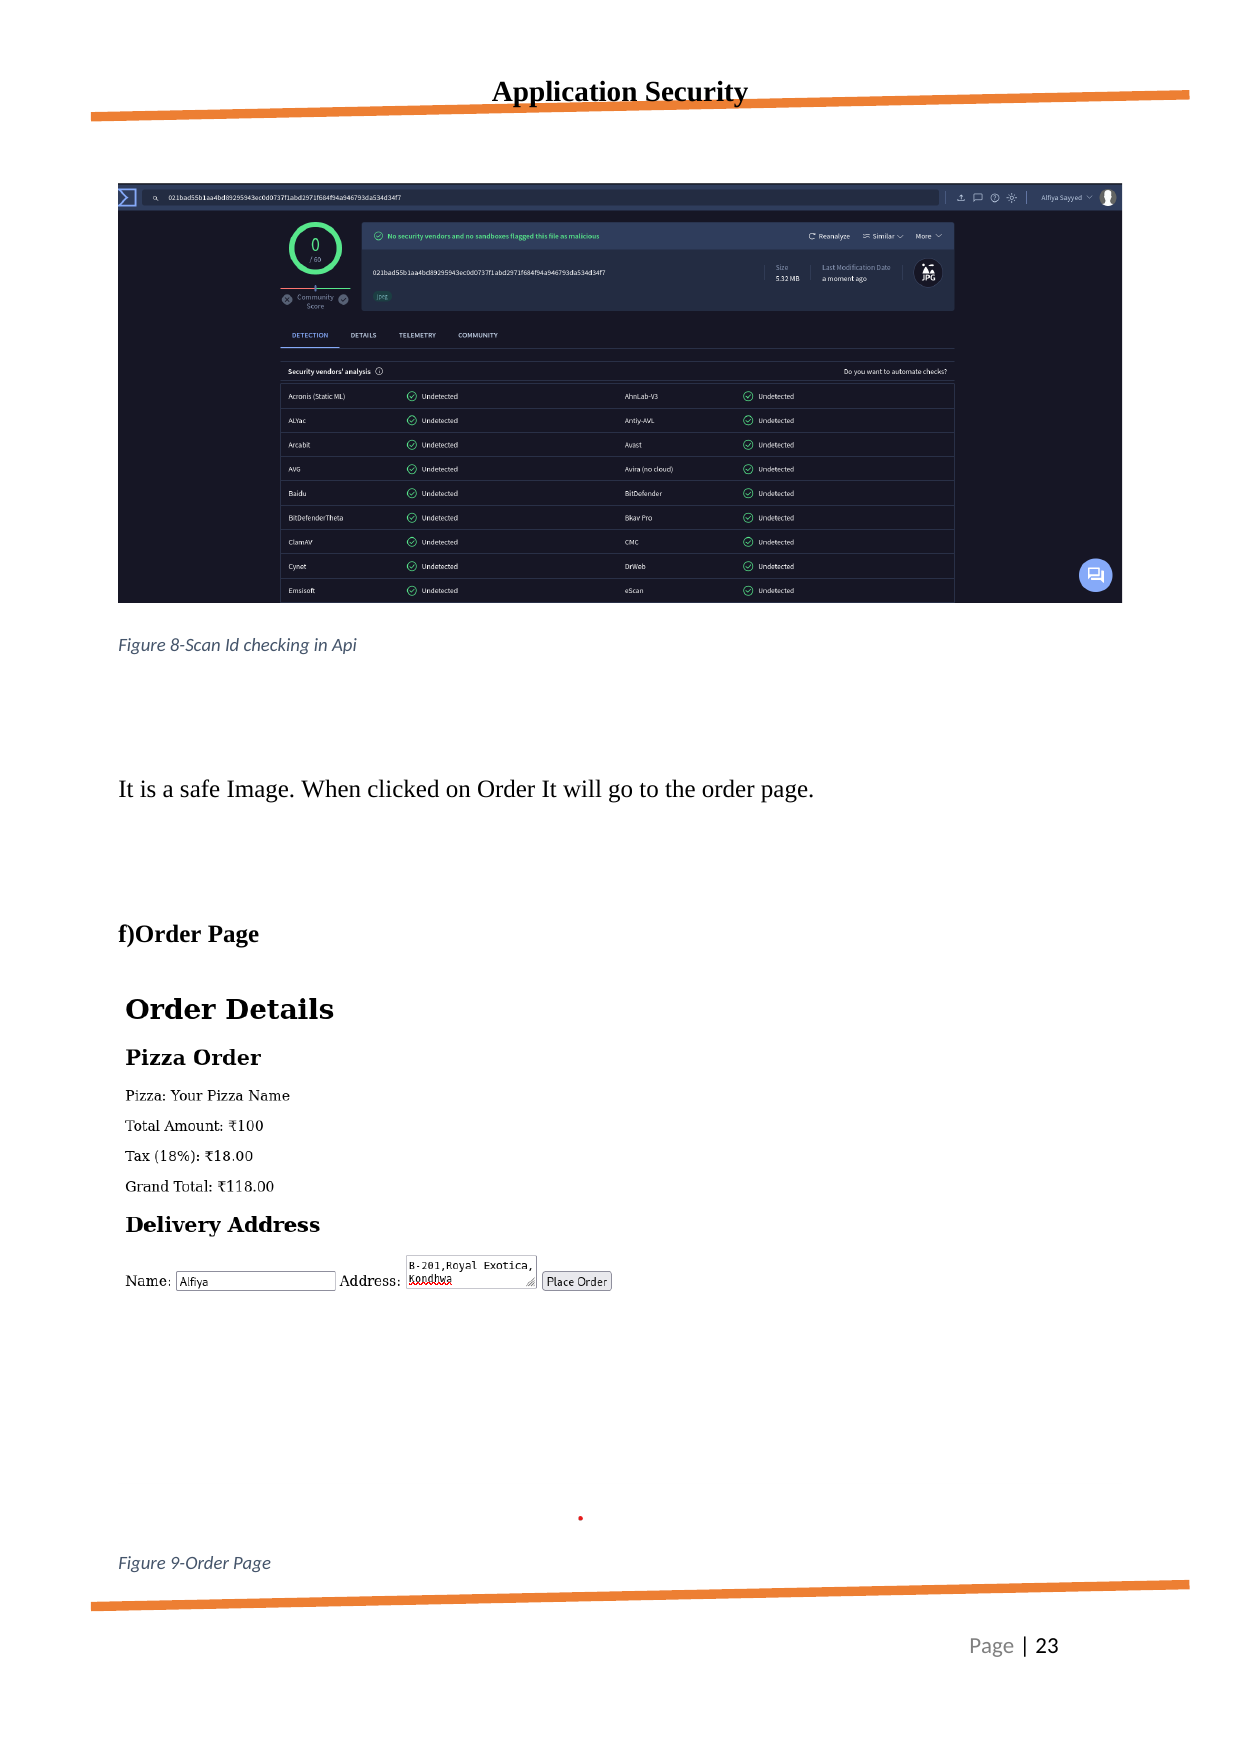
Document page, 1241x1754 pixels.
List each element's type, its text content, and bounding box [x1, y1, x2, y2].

text f)Order Page [118, 876, 1122, 948]
text Figure 8-Scan Id checking in Api [118, 633, 1122, 656]
picture [118, 183, 1123, 603]
text It is a safe Image. When clicked on Order It will go to the order page. [118, 688, 1122, 845]
picture [118, 978, 1123, 1521]
text Figure 9-Order Page [118, 1551, 1122, 1574]
